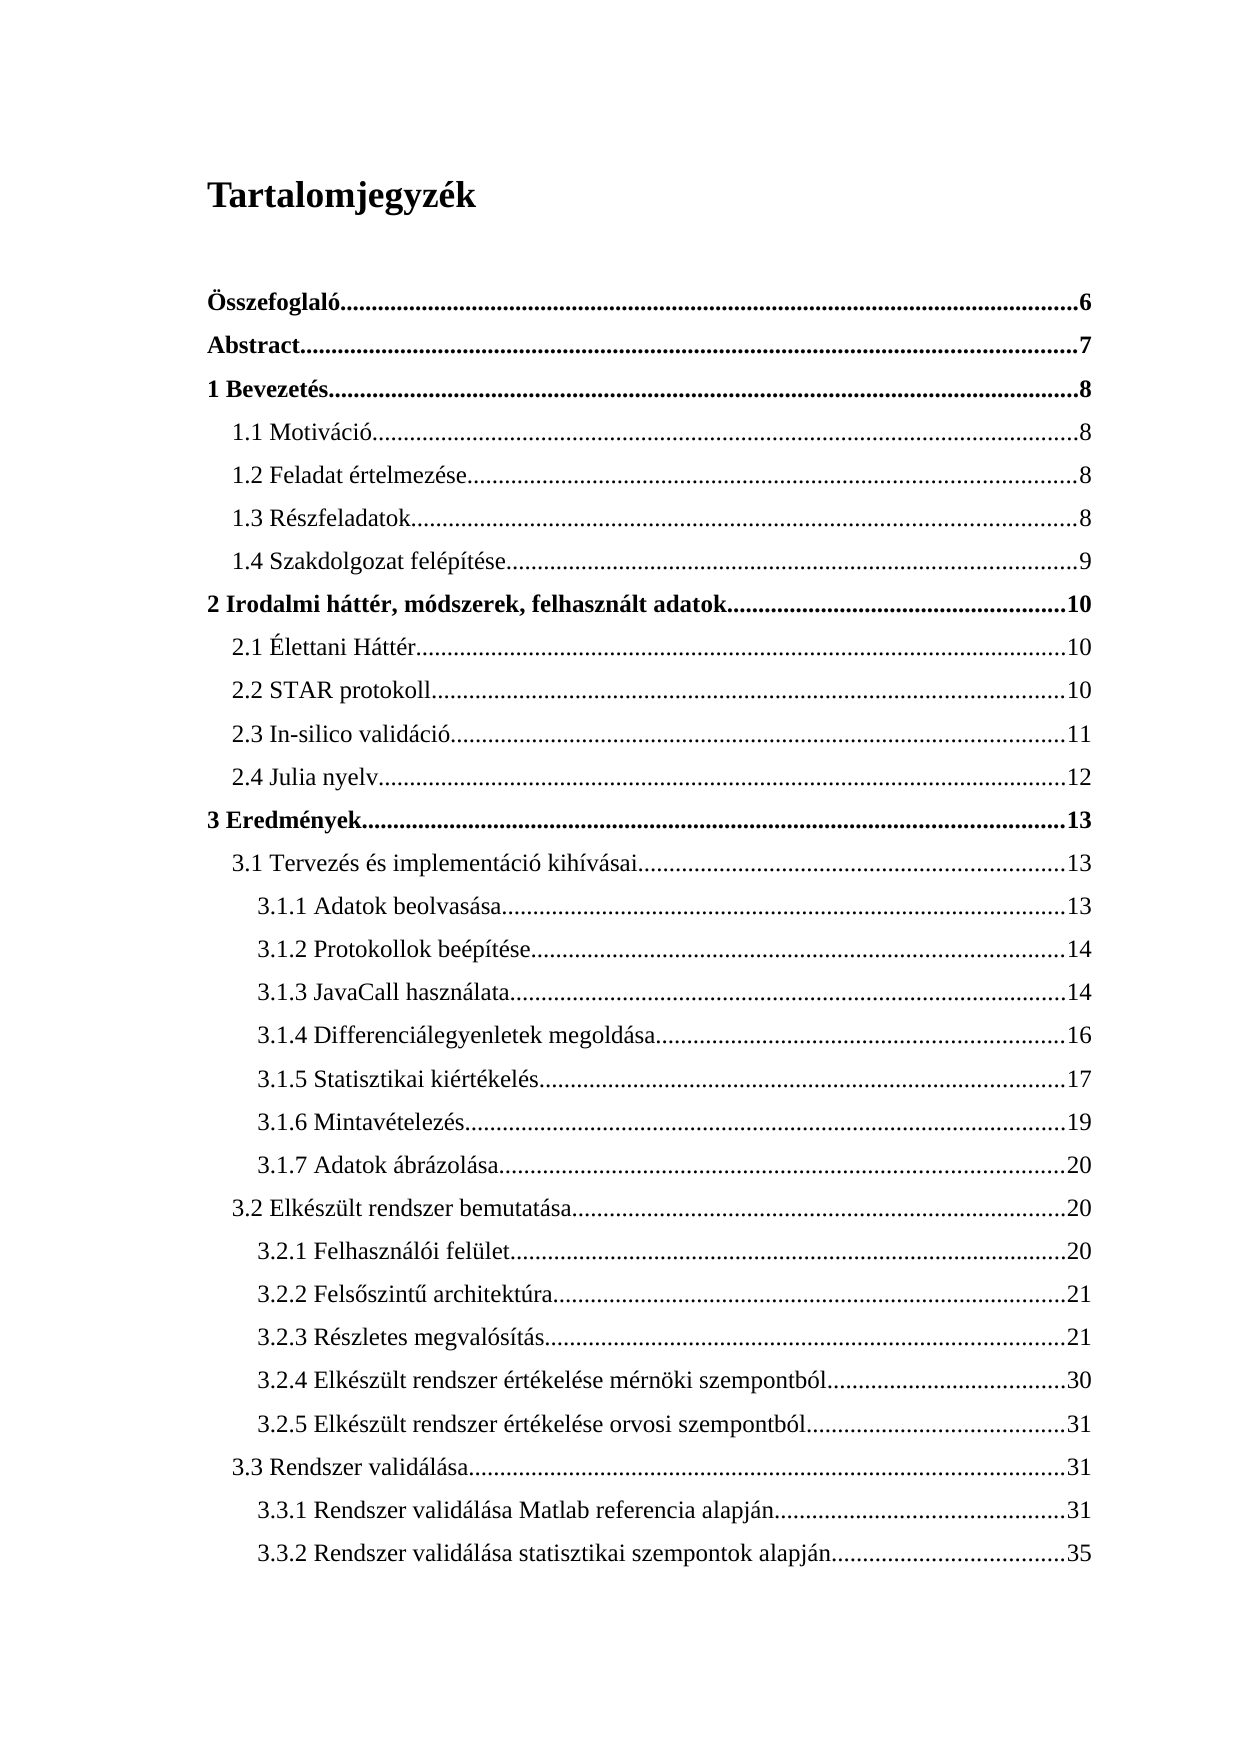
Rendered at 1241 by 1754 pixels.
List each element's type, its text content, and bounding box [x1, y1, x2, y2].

text 3.2.3 Részletes megvalósítás 21 [257, 1322, 1092, 1351]
text 1.4 Szakdolgozat felépítése 9 [232, 546, 1092, 575]
text 2 Irodalmi háttér, módszerek, felhasznált adatok 10 [207, 589, 1092, 618]
text 3.3.2 Rendszer validálása statisztikai szempontok alapján 35 [257, 1538, 1092, 1567]
text 3.2.5 Elkészült rendszer értékelése orvosi szempontból 31 [257, 1409, 1092, 1437]
text Összefoglaló 6 [207, 287, 1092, 316]
text 3.2.1 Felhasználói felület 20 [257, 1236, 1092, 1265]
text 2.1 Élettani Háttér 10 [232, 632, 1092, 661]
text 3.3.1 Rendszer validálása Matlab referencia alapján 31 [257, 1495, 1092, 1524]
text Abstract 7 [207, 331, 1092, 359]
text 1.2 Feladat értelmezése 8 [232, 460, 1092, 489]
text 3.2 Elkészült rendszer bemutatása 20 [232, 1193, 1092, 1222]
text 2.2 STAR protokoll 10 [232, 676, 1092, 704]
text 3.3 Rendszer validálása 31 [232, 1452, 1092, 1481]
text 3.2.2 Felsőszintű architektúra 21 [257, 1279, 1092, 1308]
text 2.3 In-silico validáció 11 [232, 719, 1092, 747]
text 3.1.5 Statisztikai kiértékelés 17 [257, 1064, 1092, 1092]
text 3.2.4 Elkészült rendszer értékelése mérnöki szempontból 30 [257, 1366, 1092, 1394]
text 2.4 Julia nyelv 12 [232, 762, 1092, 791]
text 3 Eredmények 13 [207, 805, 1092, 834]
text 3.1.7 Adatok ábrázolása 20 [257, 1150, 1092, 1179]
text Tartalomjegyzék [207, 173, 1092, 216]
text 3.1.4 Differenciálegyenletek megoldása 16 [257, 1021, 1092, 1049]
text 3.1.2 Protokollok beépítése 14 [257, 934, 1092, 963]
text 1.1 Motiváció 8 [232, 417, 1092, 446]
text 3.1.6 Mintavételezés 19 [257, 1107, 1092, 1136]
text 3.1.1 Adatok beolvasása 13 [257, 891, 1092, 920]
text 3.1.3 JavaCall használata 14 [257, 977, 1092, 1006]
text 1.3 Részfeladatok 8 [232, 503, 1092, 532]
text 1 Bevezetés 8 [207, 374, 1092, 402]
text 3.1 Tervezés és implementáció kihívásai 13 [232, 848, 1092, 877]
